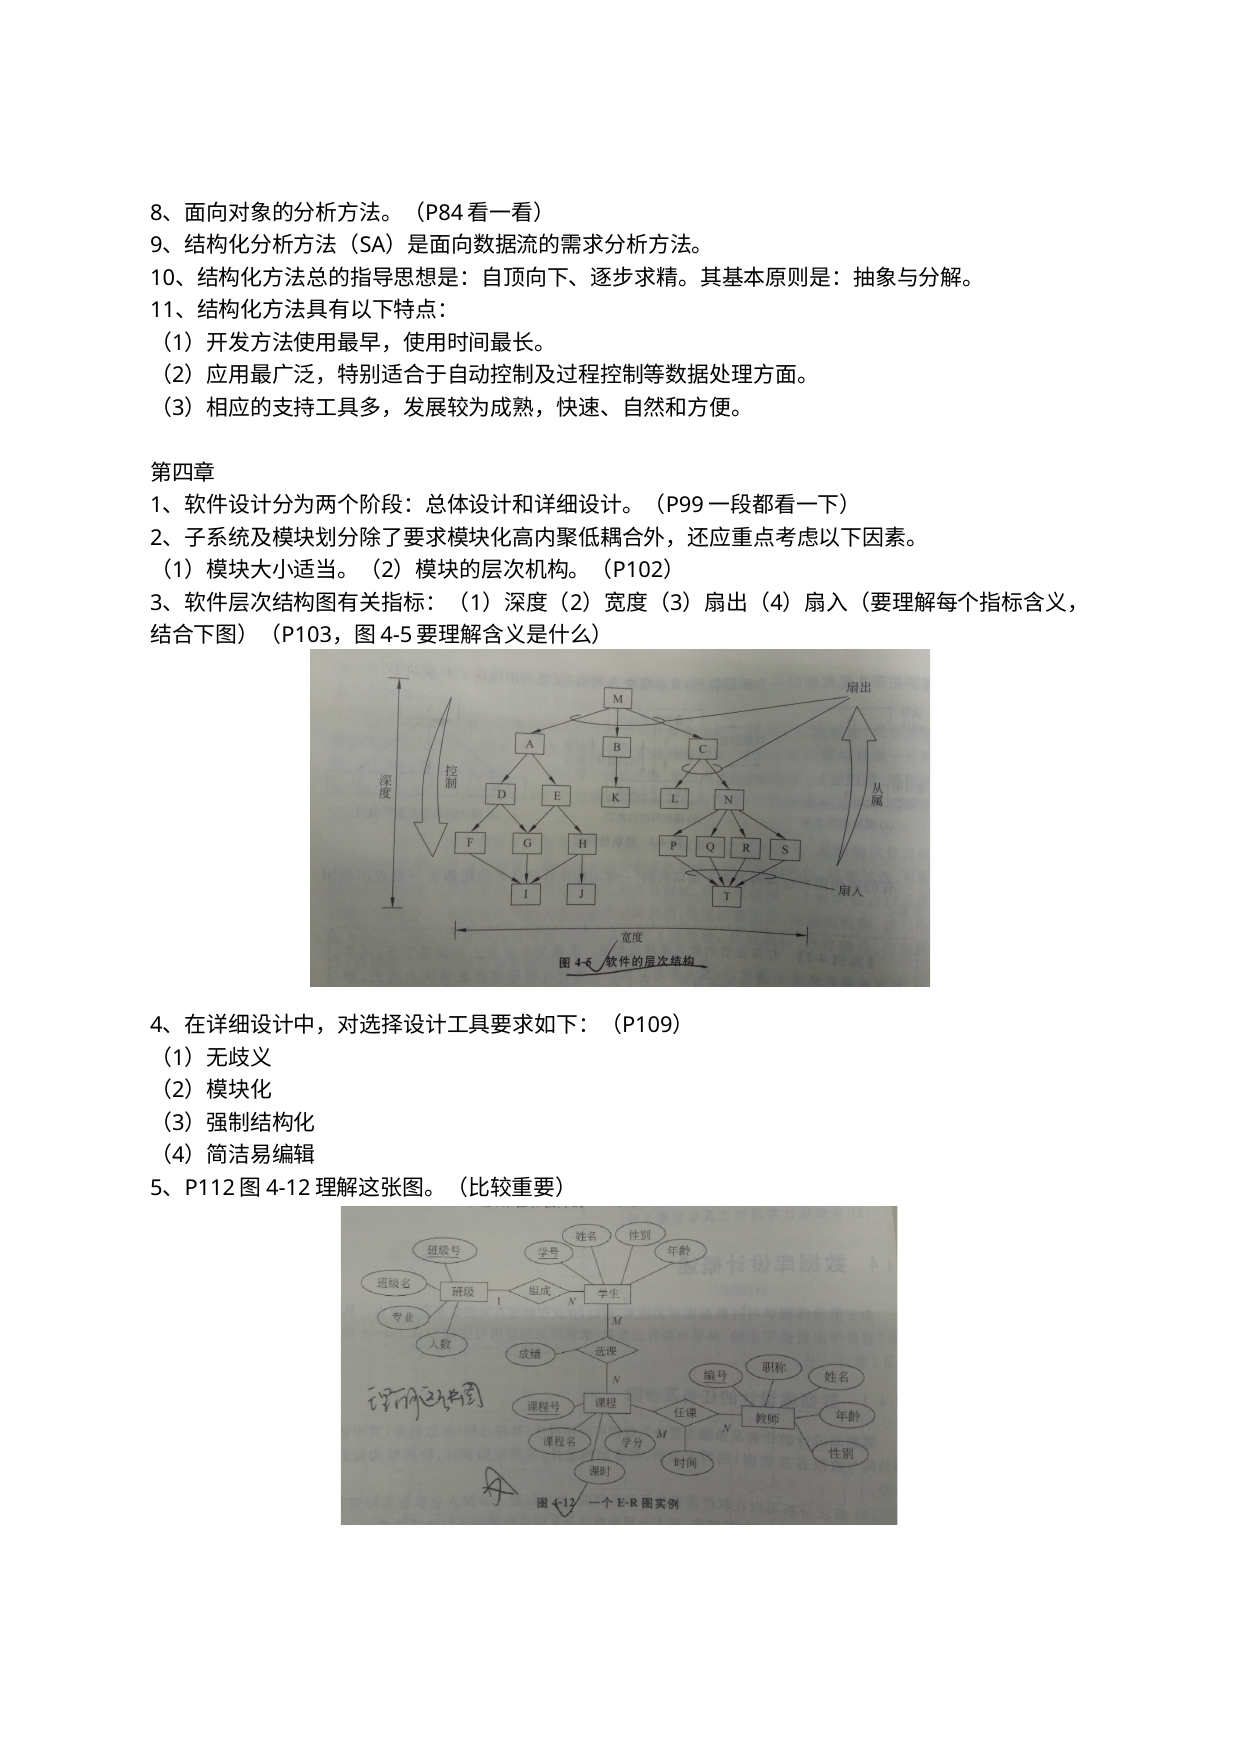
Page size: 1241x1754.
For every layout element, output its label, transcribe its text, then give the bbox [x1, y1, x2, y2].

text 第四章 [150, 454, 1090, 487]
picture [310, 649, 930, 987]
text 1、软件设计分为两个阶段：总体设计和详细设计。（P99一段都看一下） [150, 487, 1090, 519]
text （1）模块大小适当。（2）模块的层次机构。（P102） [150, 552, 1090, 584]
text （1）开发方法使用最早，使用时间最长。 [150, 324, 1090, 357]
text （2）应用最广泛，特别适合于自动控制及过程控制等数据处理方面。 [150, 357, 1090, 389]
text （2）模块化 [150, 1072, 1090, 1104]
text 2、子系统及模块划分除了要求模块化高内聚低耦合外，还应重点考虑以下因素。 [150, 519, 1090, 552]
text 4、在详细设计中，对选择设计工具要求如下：（P109） [150, 1007, 1090, 1039]
text 3、软件层次结构图有关指标：（1）深度（2）宽度（3）扇出（4）扇入（要理解每个指标含义，结合下图）（P103，图4-5要理解含义是什么） [150, 584, 1090, 649]
text （3）强制结构化 [150, 1104, 1090, 1137]
text 11、结构化方法具有以下特点： [150, 292, 1090, 324]
picture [340, 1206, 897, 1525]
text （1）无歧义 [150, 1039, 1090, 1072]
text 9、结构化分析方法（SA）是面向数据流的需求分析方法。 [150, 227, 1090, 259]
text （4）简洁易编辑 [150, 1137, 1090, 1169]
text 8、面向对象的分析方法。（P84看一看） [150, 194, 1090, 227]
text 5、P112图4-12理解这张图。（比较重要） [150, 1169, 1090, 1202]
text 10、结构化方法总的指导思想是：自顶向下、逐步求精。其基本原则是：抽象与分解。 [150, 259, 1090, 292]
text （3）相应的支持工具多，发展较为成熟，快速、自然和方便。 [150, 389, 1090, 422]
